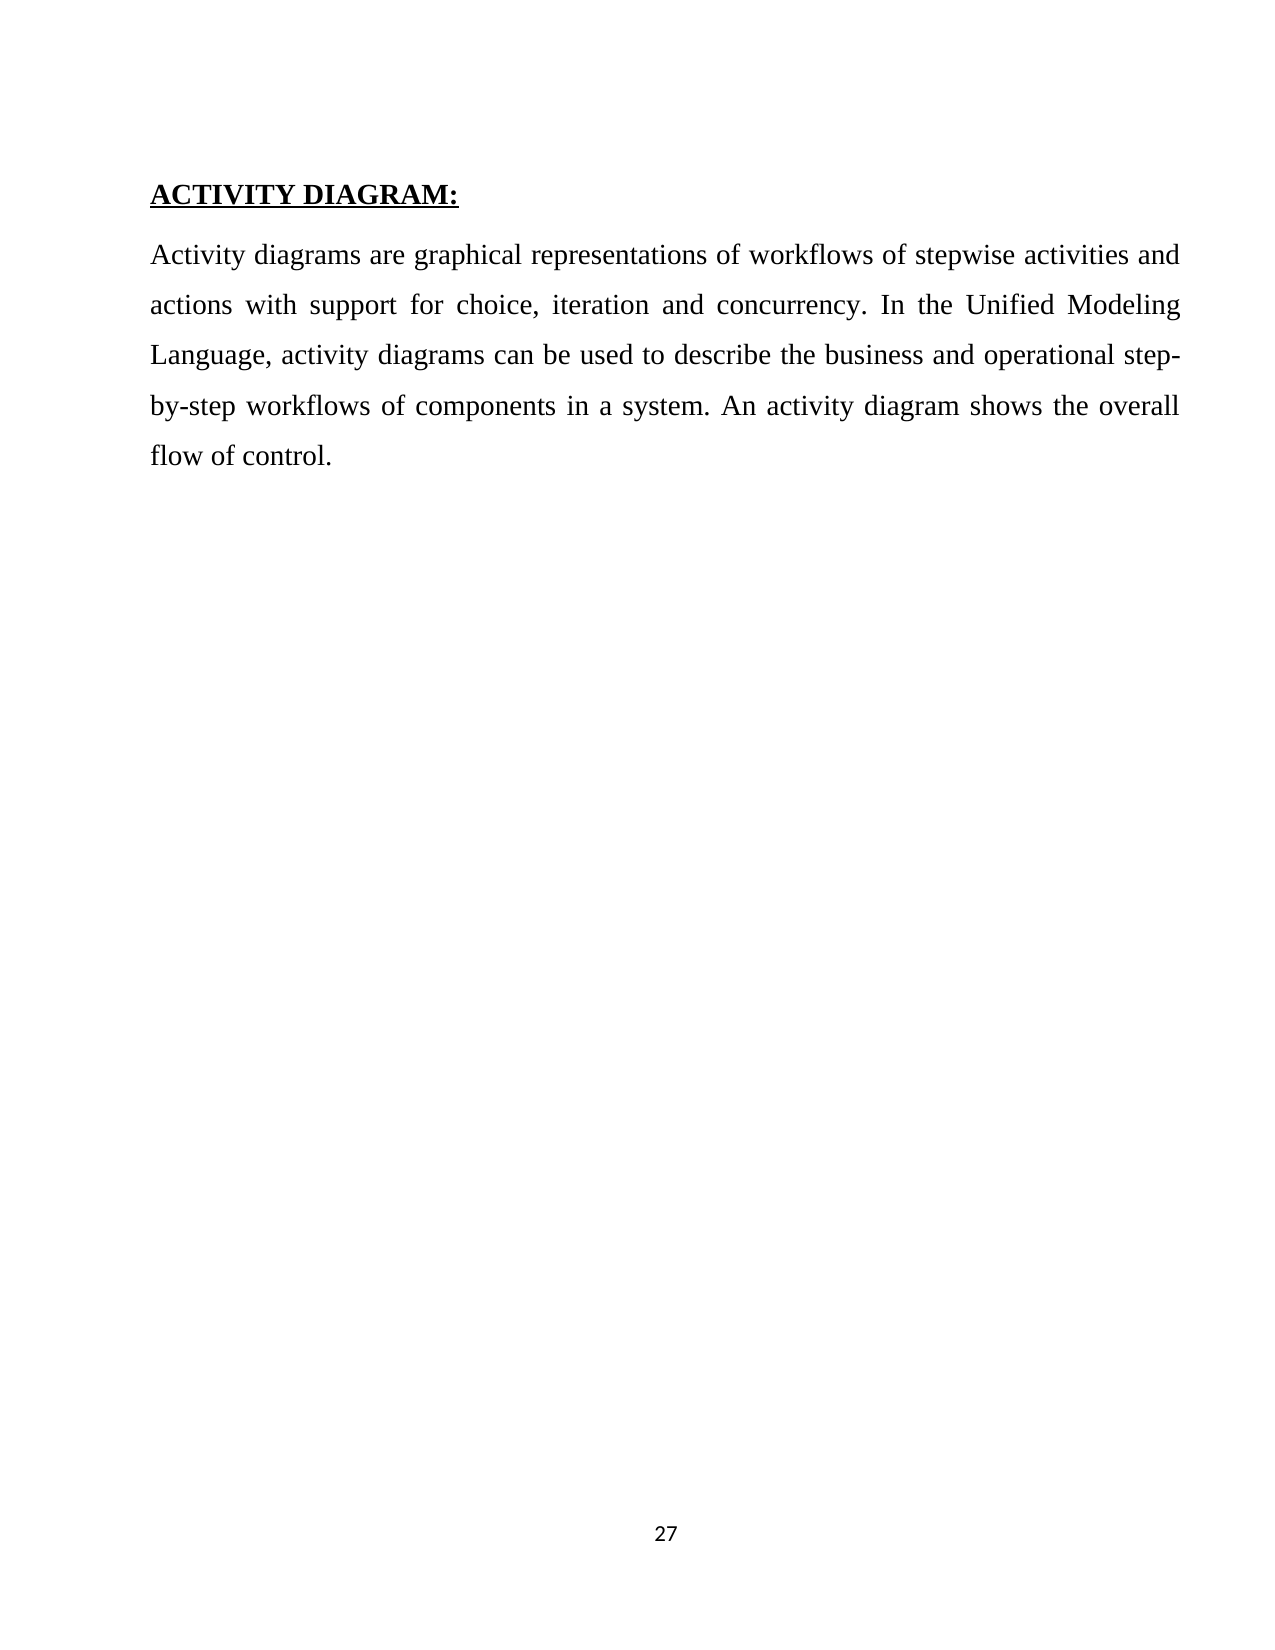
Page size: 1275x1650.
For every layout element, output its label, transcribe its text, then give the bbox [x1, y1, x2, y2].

text Activity diagrams are graphical representations of workflows of stepwise activities and actions with support for choice, iteration and concurrency. In the Unified Modeling Language, activity diagrams can be used to describe the business and operational step-by-step workflows of components in a system. An activity diagram shows the overall flow of control. [150, 237, 1181, 472]
text ACTIVITY DIAGRAM: [150, 177, 1181, 211]
